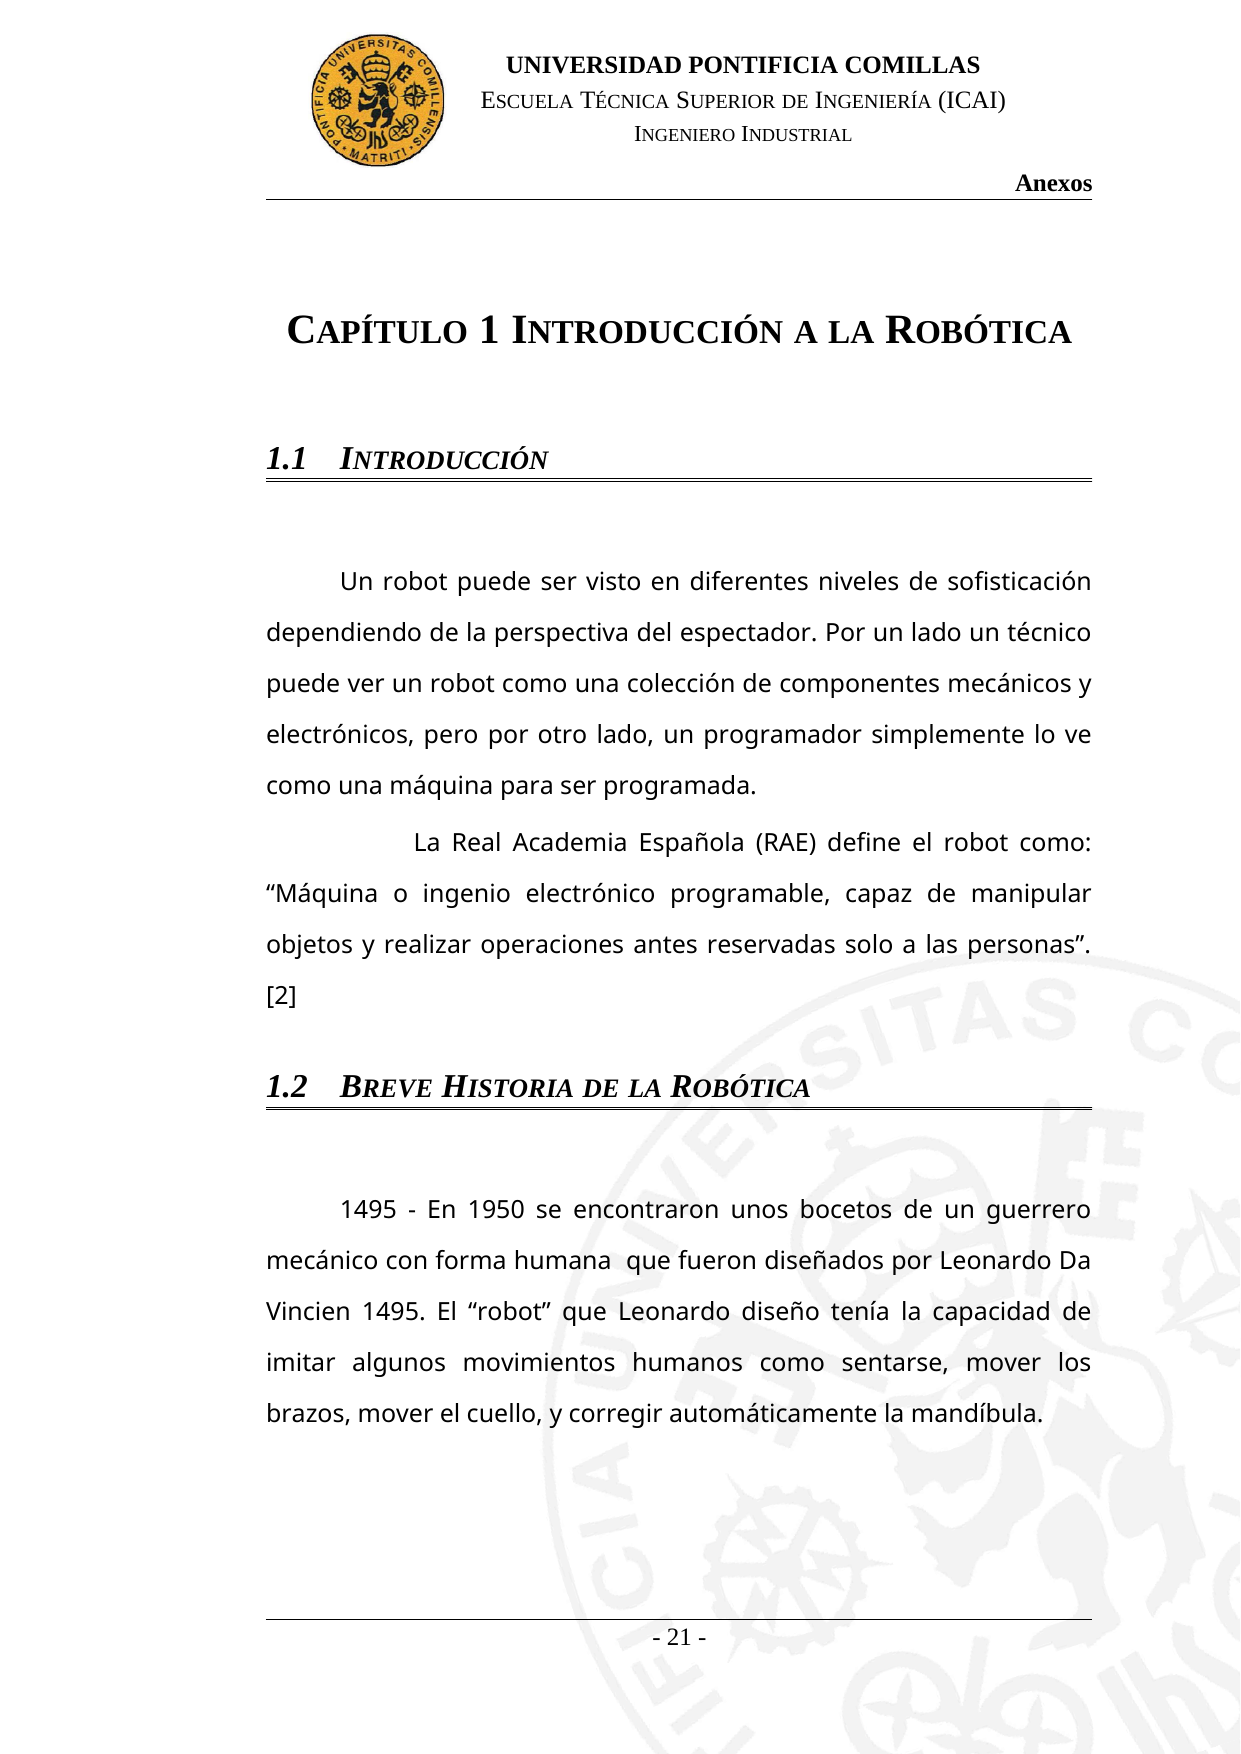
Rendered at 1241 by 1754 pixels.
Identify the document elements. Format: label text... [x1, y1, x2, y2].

subtitle Introducción [266, 438, 1092, 478]
text La Real Academia Española (RAE) define el robot como: “Máquina o ingenio electrónico programable, capaz de manipular objetos y realizar operaciones antes reservadas solo a las personas”. [2] [266, 825, 1092, 1012]
subtitle Introducción a la Robótica [266, 305, 1092, 353]
text 1495 - En 1950 se encontraron unos bocetos de un guerrero mecánico con forma humana que fueron diseñados por Leonardo Da Vincien 1495. El “robot” que Leonardo diseño tenía la capacidad de imitar algunos movimientos humanos como sentarse, mover los brazos, mover el cuello, y corregir automáticamente la mandíbula. [266, 1192, 1092, 1430]
text Un robot puede ser visto en diferentes niveles de sofisticación dependiendo de la perspectiva del espectador. Por un lado un técnico puede ver un robot como una colección de componentes mecánicos y electrónicos, pero por otro lado, un programador simplemente lo ve como una máquina para ser programada. [266, 563, 1092, 801]
subtitle Breve Historia de la Robótica [266, 1066, 1092, 1107]
picture [362, 799, 1241, 1754]
